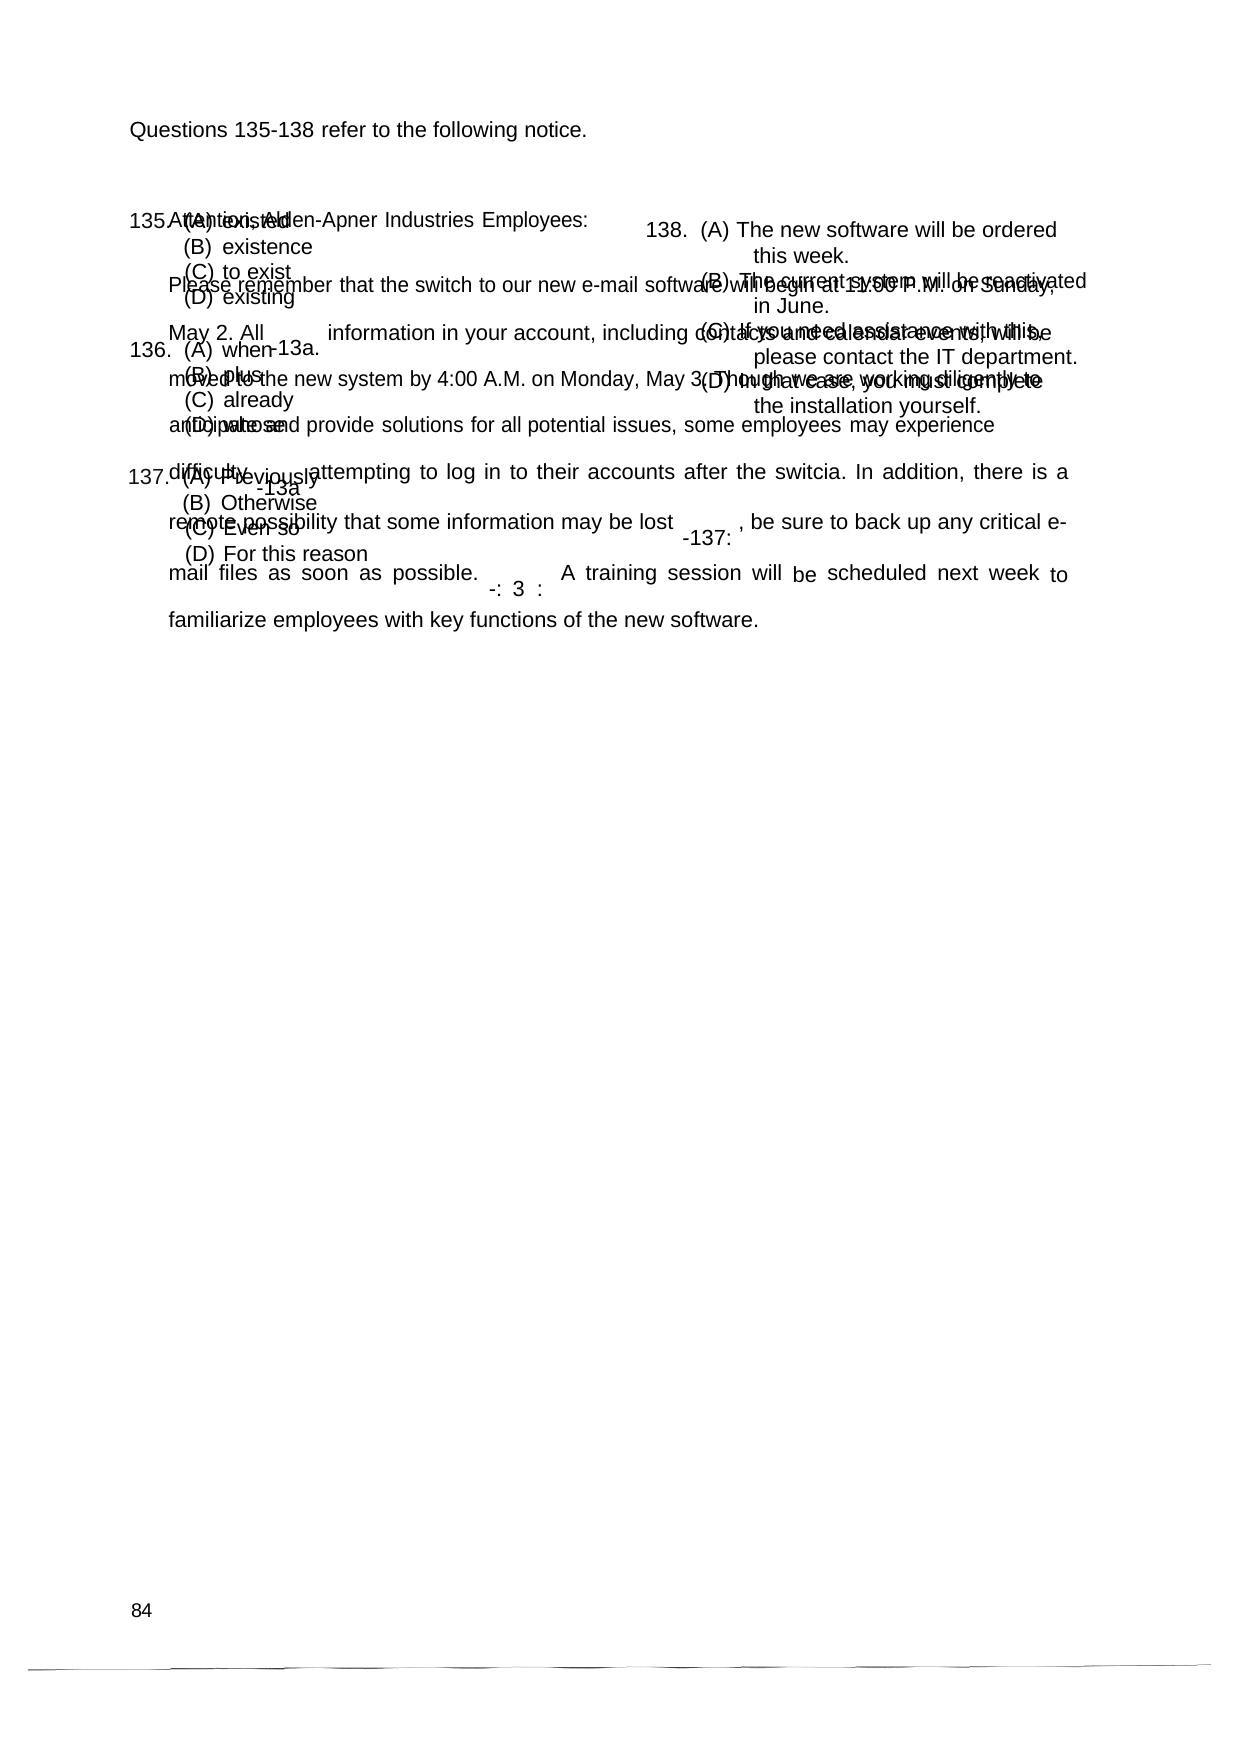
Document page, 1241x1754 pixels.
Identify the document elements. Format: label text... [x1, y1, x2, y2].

list existence [183, 234, 369, 259]
picture [27, 1663, 1211, 1671]
list (A) existed [129, 208, 369, 234]
list If you need assistance with this, please contact the IT department. [700, 318, 1109, 369]
list Otherwise [0, 490, 318, 515]
list to exist [184, 259, 369, 284]
list whose [184, 412, 369, 437]
list already [184, 387, 369, 412]
text Questions 135-138 refer to the following notice. [129, 117, 1240, 142]
list For this reason [184, 541, 369, 566]
list Even so [184, 515, 369, 540]
list plus [184, 362, 369, 387]
list (A) Previously [0, 464, 319, 489]
list (A) The new software will be ordered this week. [645, 218, 1091, 268]
list (A) when [129, 337, 369, 362]
list existing [183, 284, 369, 309]
list In that case, you must complete the installation yourself. [701, 369, 1077, 418]
list The current system will be reactivated in June. [701, 268, 1096, 318]
